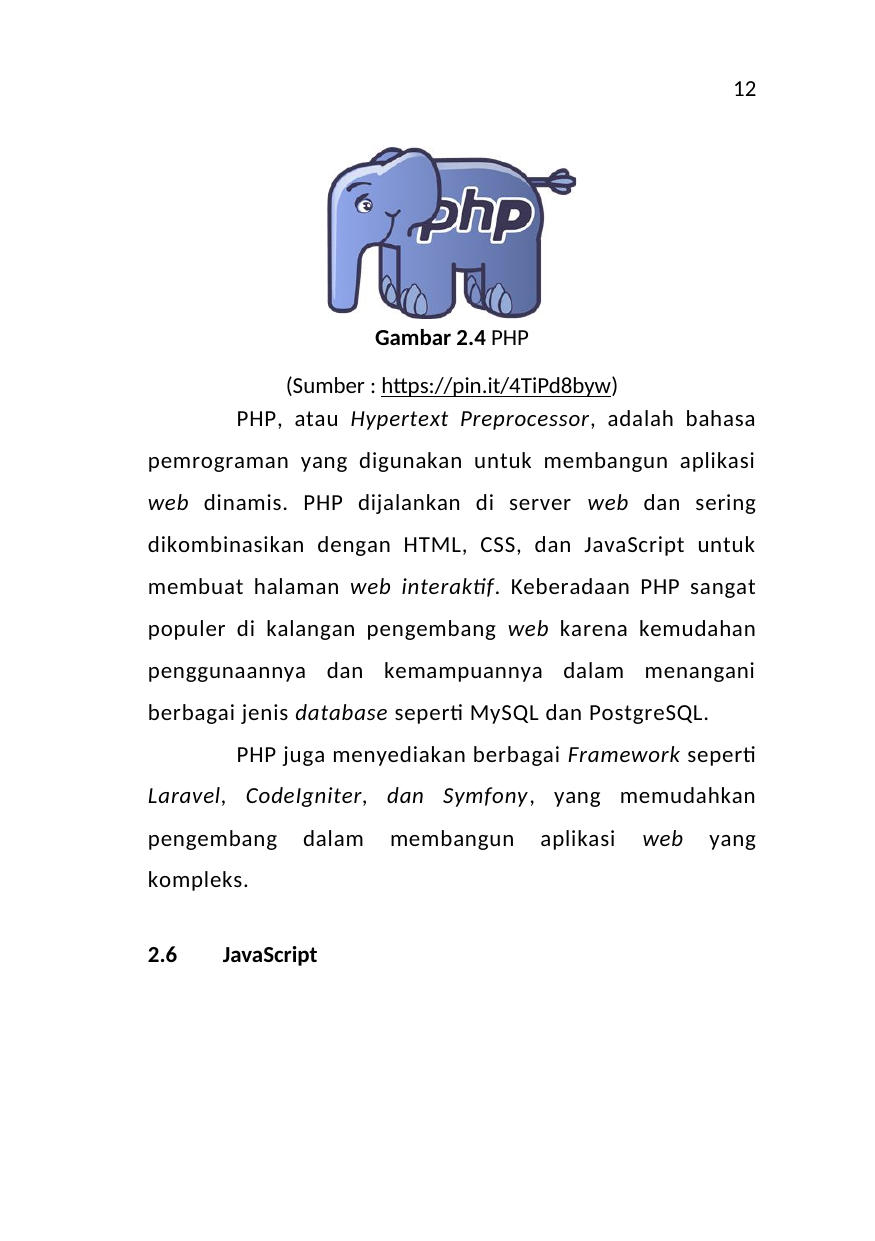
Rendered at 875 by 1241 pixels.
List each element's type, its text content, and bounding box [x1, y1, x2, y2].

picture [327, 147, 577, 319]
text PHP, atau Hypertext Preprocessor, adalah bahasa pemrograman yang digunakan untuk membangun aplikasi web dinamis. PHP dijalankan di server web dan sering dikombinasikan dengan HTML, CSS, dan JavaScript untuk membuat halaman web interaktif. Keberadaan PHP sangat populer di kalangan pengembang web karena kemudahan penggunaannya dan kemampuannya dalam menangani berbagai jenis database seperti MySQL dan PostgreSQL. [148, 404, 756, 726]
subtitle JavaScript [148, 940, 756, 968]
text Gambar 2.4 PHP [148, 323, 756, 351]
text (Sumber : https://pin.it/4TiPd8byw) [148, 372, 756, 400]
text PHP juga menyediakan berbagai Framework seperti Laravel, CodeIgniter, dan Symfony, yang memudahkan pengembang dalam membangun aplikasi web yang kompleks. [148, 740, 756, 894]
